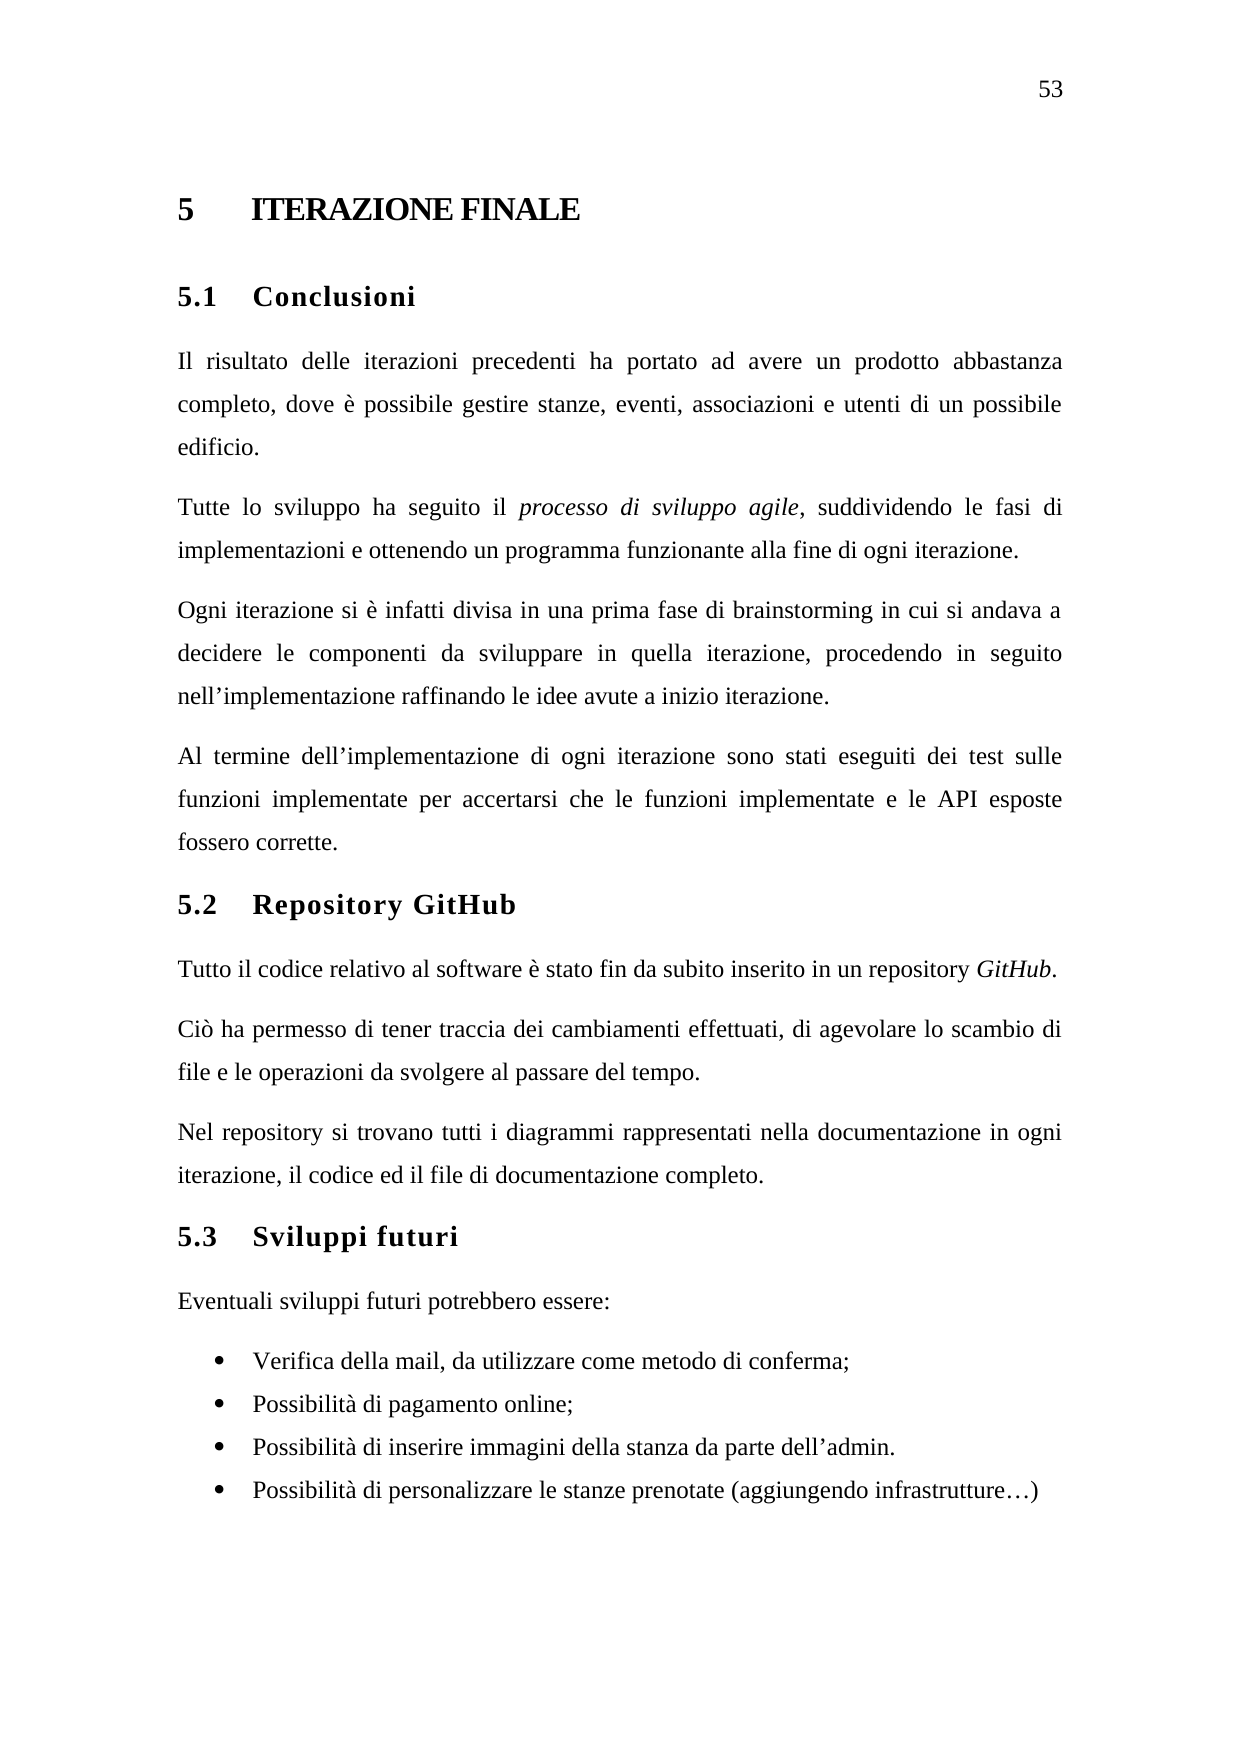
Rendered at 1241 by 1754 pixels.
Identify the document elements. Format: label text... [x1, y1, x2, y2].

list Verifica della mail, da utilizzare come metodo di conferma; [215, 1346, 1063, 1375]
text Eventuali sviluppi futuri potrebbero essere: [177, 1286, 1063, 1315]
text Il risultato delle iterazioni precedenti ha portato ad avere un prodotto abbastanza completo, dove è possibile gestire stanze, eventi, associazioni e utenti di un possibile edificio. [177, 346, 1063, 461]
text Nel repository si trovano tutti i diagrammi rappresentati nella documentazione in ogni iterazione, il codice ed il file di documentazione completo. [177, 1117, 1063, 1188]
list Possibilità di personalizzare le stanze prenotate (aggiungendo infrastrutture…) [215, 1476, 1063, 1504]
subtitle Conclusioni [177, 279, 1063, 312]
text Ciò ha permesso di tener traccia dei cambiamenti effettuati, di agevolare lo scambio di file e le operazioni da svolgere al passare del tempo. [177, 1014, 1063, 1086]
subtitle Sviluppi futuri [177, 1219, 1063, 1253]
text Al termine dell’implementazione di ogni iterazione sono stati eseguiti dei test sulle funzioni implementate per accertarsi che le funzioni implementate e le API esposte fossero corrette. [177, 741, 1063, 856]
title ITERAZIONE FINALE [177, 190, 1063, 228]
text Ogni iterazione si è infatti divisa in una prima fase di brainstorming in cui si andava a decidere le componenti da sviluppare in quella iterazione, procedendo in seguito nell’implementazione raffinando le idee avute a inizio iterazione. [177, 595, 1063, 710]
text Tutto il codice relativo al software è stato fin da subito inserito in un repository GitHub. [177, 954, 1063, 983]
list Possibilità di inserire immagini della stanza da parte dell’admin. [215, 1432, 1063, 1461]
text Tutte lo sviluppo ha seguito il processo di sviluppo agile, suddividendo le fasi di implementazioni e ottenendo un programma funzionante alla fine di ogni iterazione. [177, 492, 1063, 564]
subtitle Repository GitHub [177, 887, 1063, 920]
list Possibilità di pagamento online; [215, 1389, 1063, 1418]
